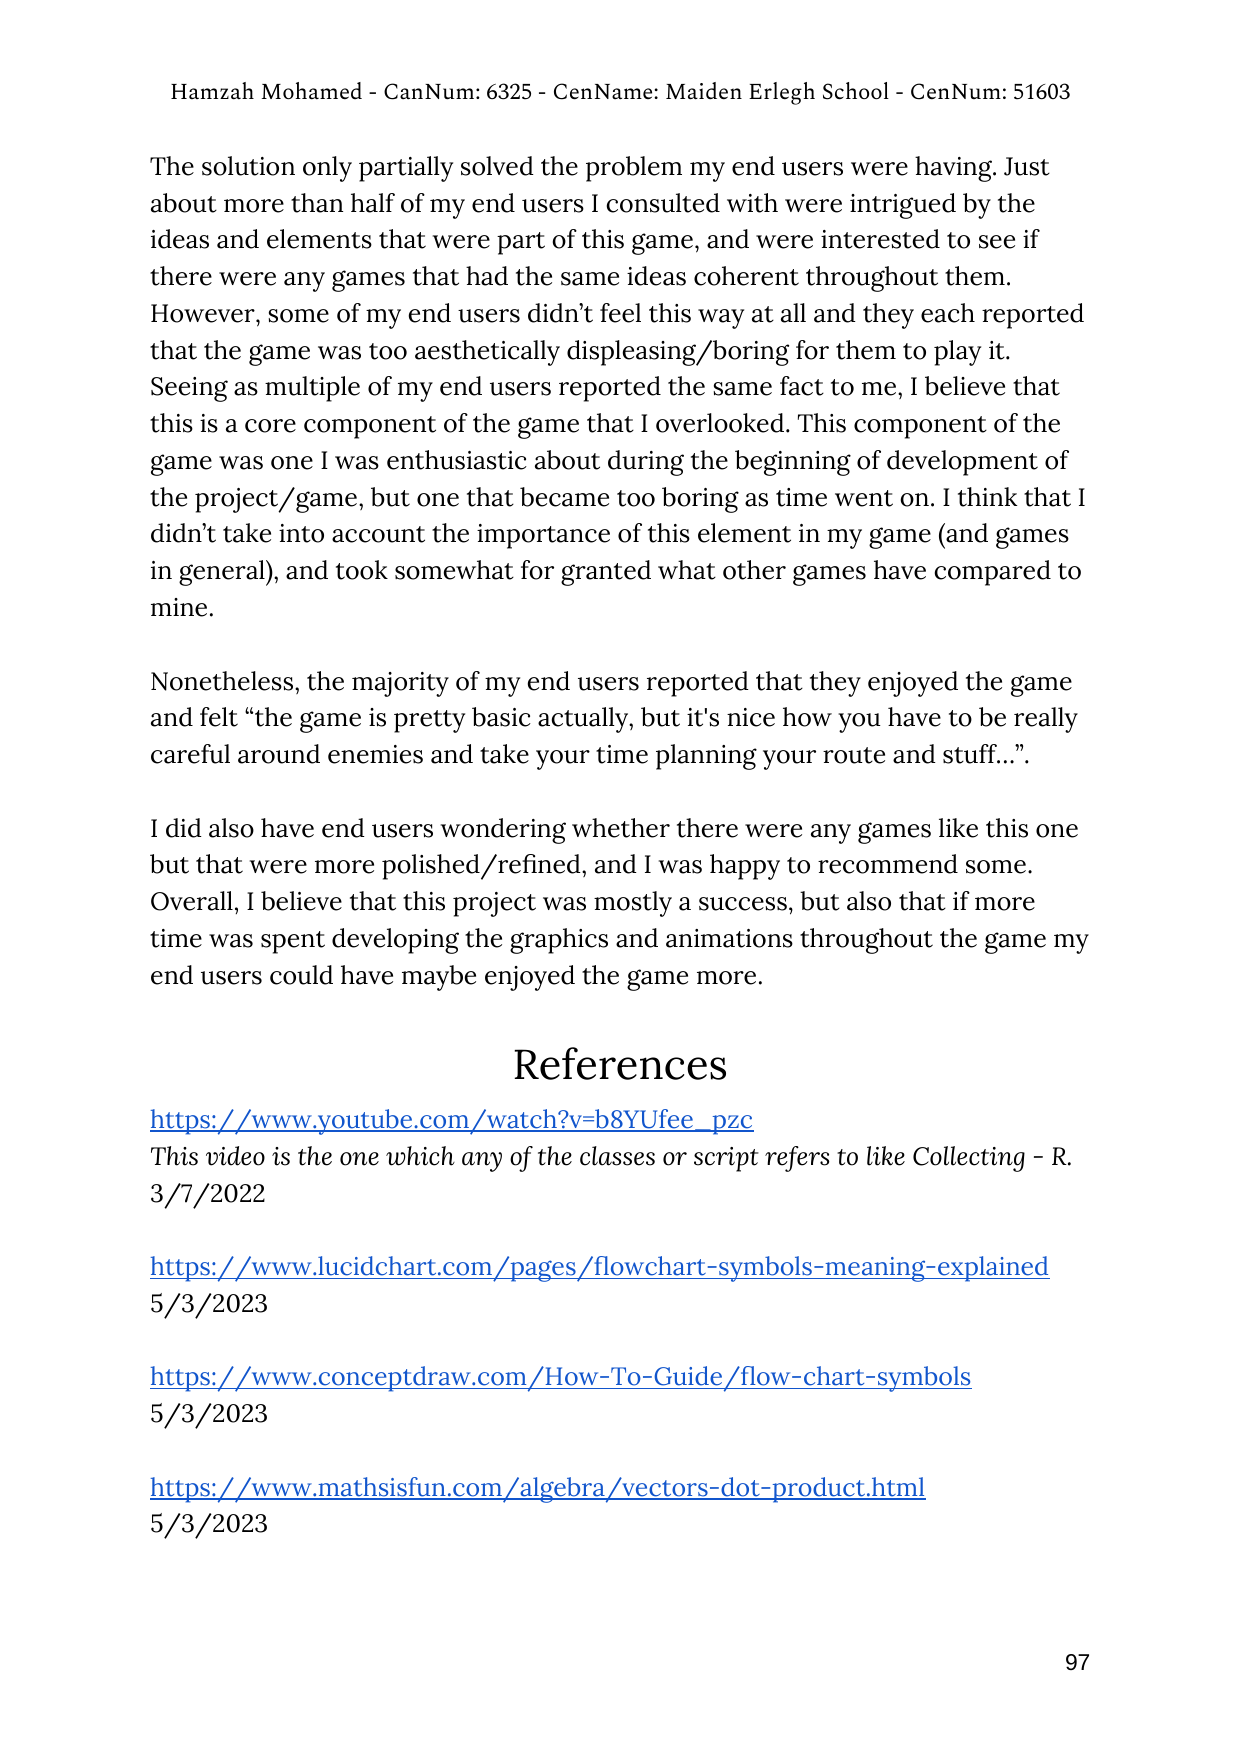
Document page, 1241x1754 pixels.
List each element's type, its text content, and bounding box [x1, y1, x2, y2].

text 5/3/2023 [150, 1508, 1090, 1540]
text https://www.youtube.com/watch?v=b8YUfee_pzc [150, 1103, 1090, 1135]
text 5/3/2023 [150, 1287, 1090, 1319]
text 3/7/2022 [150, 1177, 1090, 1209]
subtitle References [150, 1037, 1090, 1091]
text https://www.mathsisfun.com/algebra/vectors-dot-product.html [150, 1471, 1090, 1503]
text The solution only partially solved the problem my end users were having. Just about more than half of my end users I consulted with were intrigued by the ideas and elements that were part of this game, and were interested to see if there were any games that had the same ideas coherent throughout them. However, some of my end users didn’t feel this way at all and they each reported that the game was too aesthetically displeasing/boring for them to play it. Seeing as multiple of my end users reported the same fact to me, I believe that this is a core component of the game that I overlooked. This component of the game was one I was enthusiastic about during the beginning of development of the project/game, but one that became too boring as time went on. I think that I didn’t take into account the importance of this element in my game (and games in general), and took somewhat for granted what other games have compared to mine. [150, 150, 1090, 623]
text 5/3/2023 [150, 1397, 1090, 1429]
text This video is the one which any of the classes or script refers to like Collecting - R. [150, 1140, 1090, 1172]
text https://www.conceptdraw.com/How-To-Guide/flow-chart-symbols [150, 1361, 1090, 1393]
text Nonetheless, the majority of my end users reported that they enjoyed the game and felt “the game is pretty basic actually, but it's nice how you have to be really careful around enemies and take your time planning your route and stuff…”. [150, 665, 1090, 770]
text I did also have end users wondering whether there were any games like this one but that were more polished/refined, and I was happy to recommend some. Overall, I believe that this project was mostly a success, but also that if more time was spent developing the graphics and animations throughout the game my end users could have maybe enjoyed the game more. [150, 812, 1090, 991]
text https://www.lucidchart.com/pages/flowchart-symbols-meaning-explained [150, 1250, 1090, 1282]
